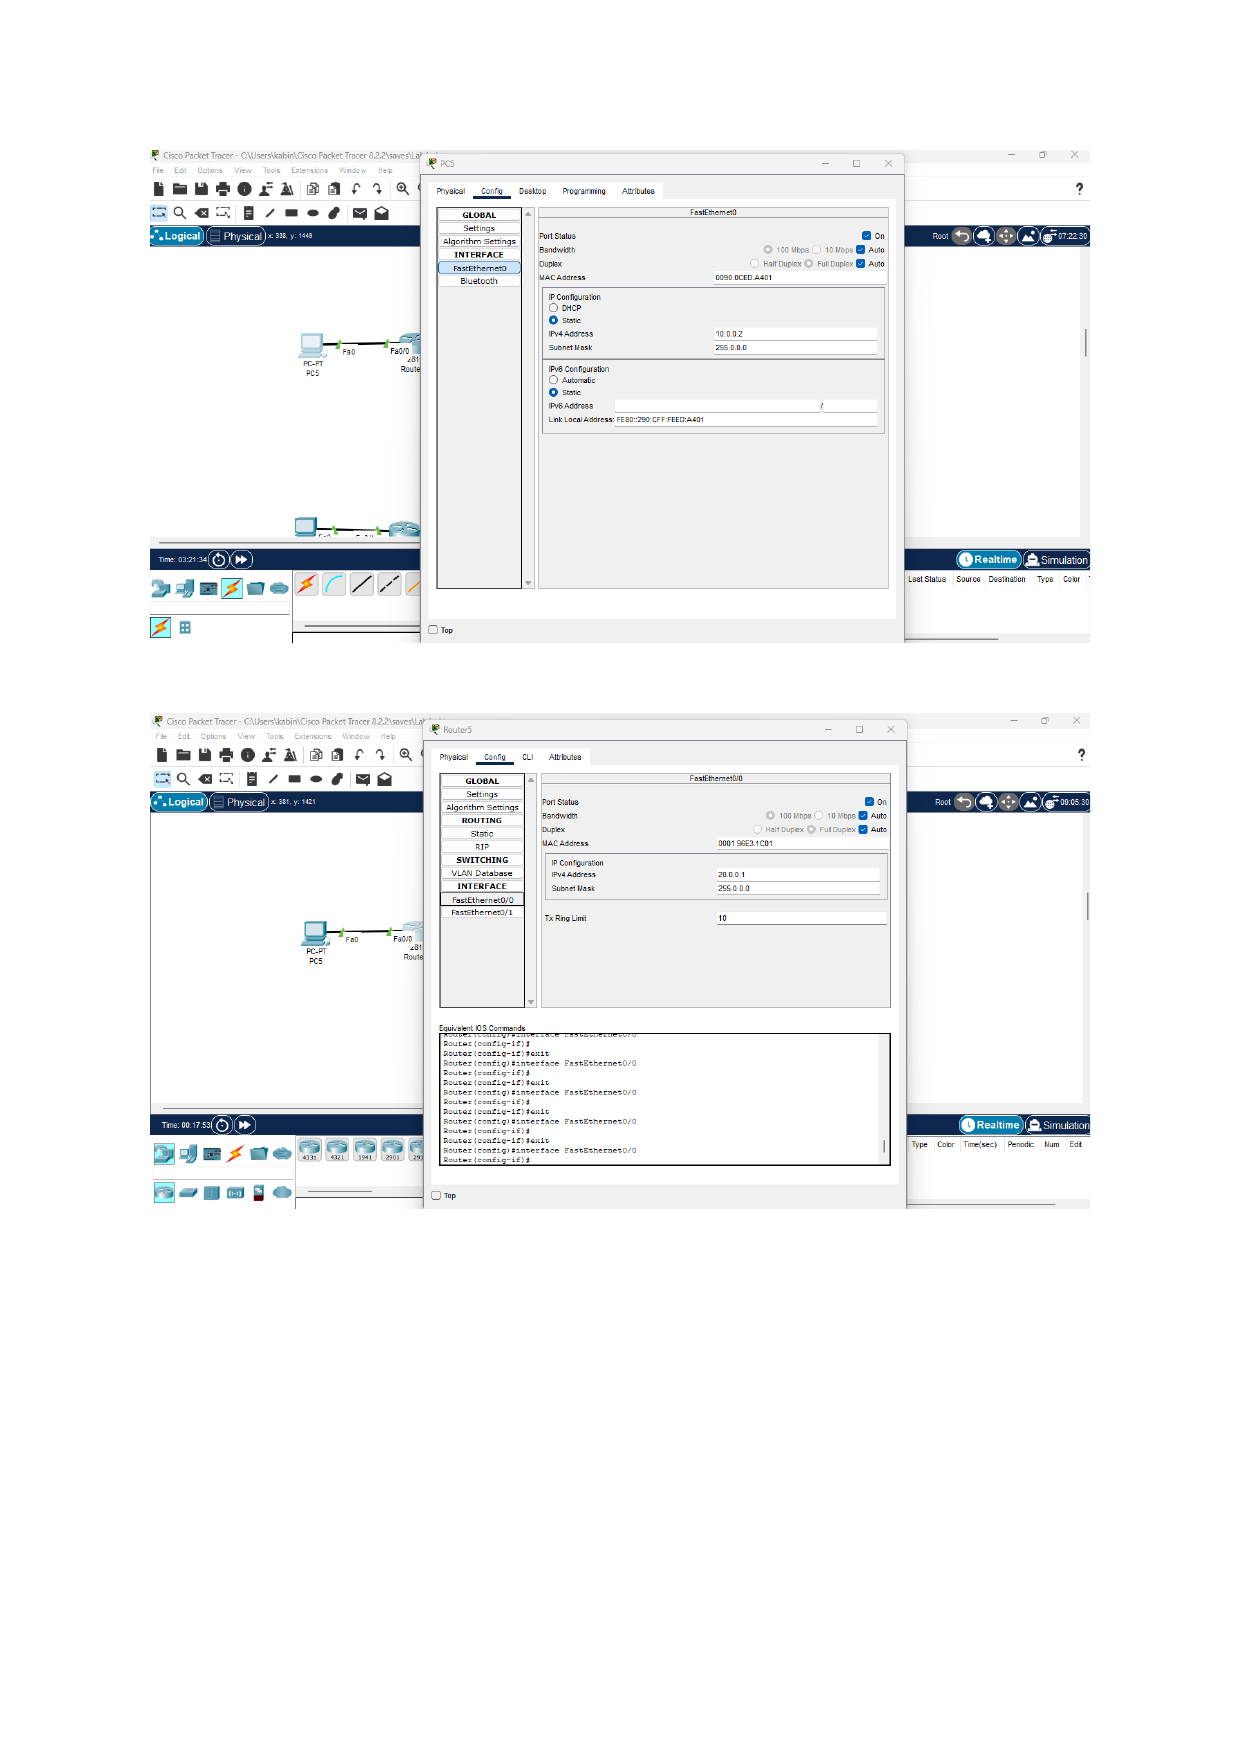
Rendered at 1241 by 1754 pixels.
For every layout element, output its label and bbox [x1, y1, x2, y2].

picture [150, 713, 1091, 1209]
picture [182, 801, 191, 807]
picture [150, 150, 1091, 643]
